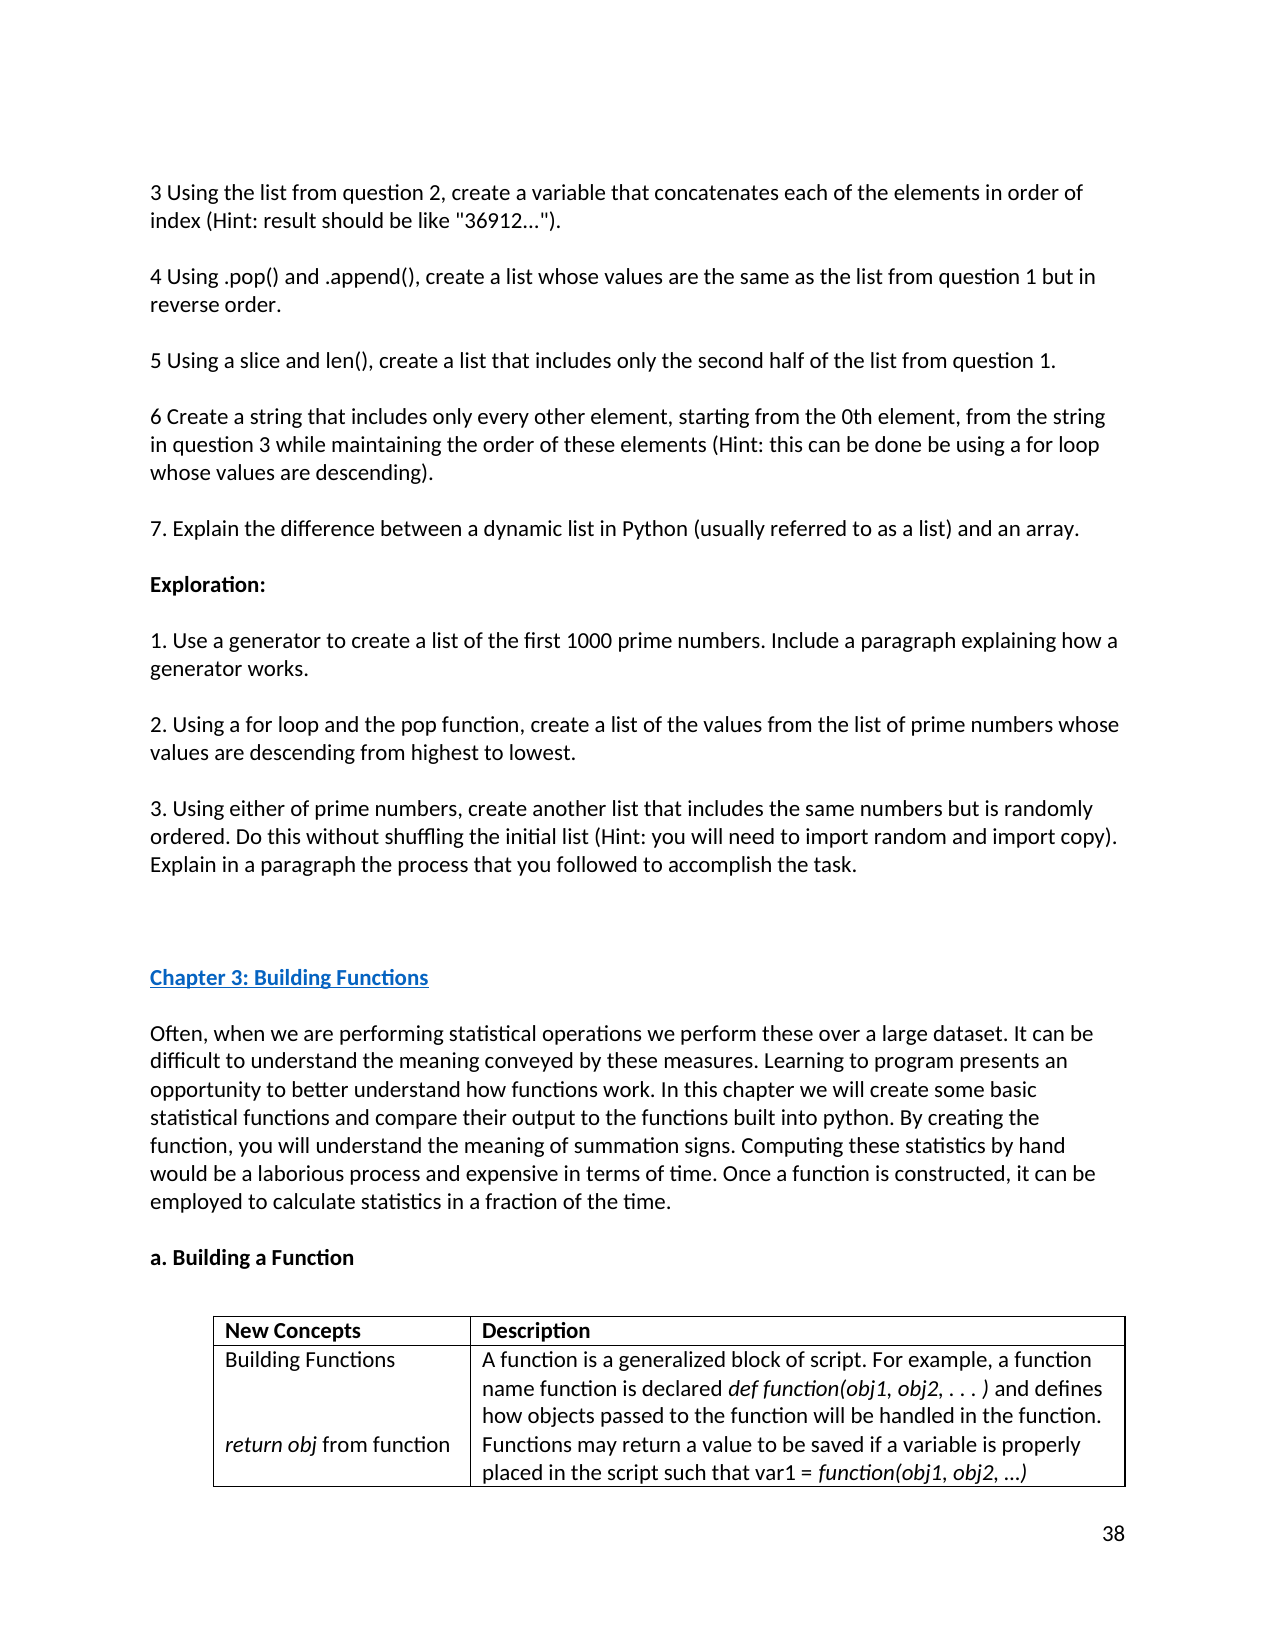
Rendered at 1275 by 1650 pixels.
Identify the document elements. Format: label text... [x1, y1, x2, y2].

text 2. Using a for loop and the pop function, create a list of the values from the list of prime numbers whose values are descending from highest to lowest. [150, 710, 1125, 766]
text 4 Using .pop() and .append(), create a list whose values are the same as the list from question 1 but in reverse order. [150, 262, 1125, 318]
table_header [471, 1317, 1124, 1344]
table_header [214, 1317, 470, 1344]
text 3 Using the list from question 2, create a variable that concatenates each of the elements in order of index (Hint: result should be like "36912..."). [150, 178, 1125, 234]
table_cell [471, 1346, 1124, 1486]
text 5 Using a slice and len(), create a list that includes only the second half of the list from question 1. [150, 346, 1125, 374]
text 1. Use a generator to create a list of the first 1000 prime numbers. Include a paragraph explaining how a generator works. [150, 626, 1125, 682]
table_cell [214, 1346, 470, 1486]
text 7. Explain the difference between a dynamic list in Python (usually referred to as a list) and an array. [150, 514, 1125, 542]
text Often, when we are performing statistical operations we perform these over a large dataset. It can be difficult to understand the meaning conveyed by these measures. Learning to program presents an opportunity to better understand how functions work. In this chapter we will create some basic statistical functions and compare their output to the functions built into python. By creating the function, you will understand the meaning of summation signs. Computing these statistics by hand would be a laborious process and expensive in terms of time. Once a function is constructed, it can be employed to calculate statistics in a fraction of the time. [150, 1019, 1125, 1215]
text a. Building a Function [150, 1243, 1125, 1271]
text 6 Create a string that includes only every other element, starting from the 0th element, from the string in question 3 while maintaining the order of these elements (Hint: this can be done be using a for loop whose values are descending). [150, 402, 1125, 486]
text Exploration: [150, 570, 1125, 598]
text 3. Using either of prime numbers, create another list that includes the same numbers but is randomly ordered. Do this without shuffling the initial list (Hint: you will need to import random and import copy). Explain in a paragraph the process that you followed to accomplish the task. [150, 794, 1125, 878]
text Chapter 3: Building Functions [150, 963, 1125, 991]
